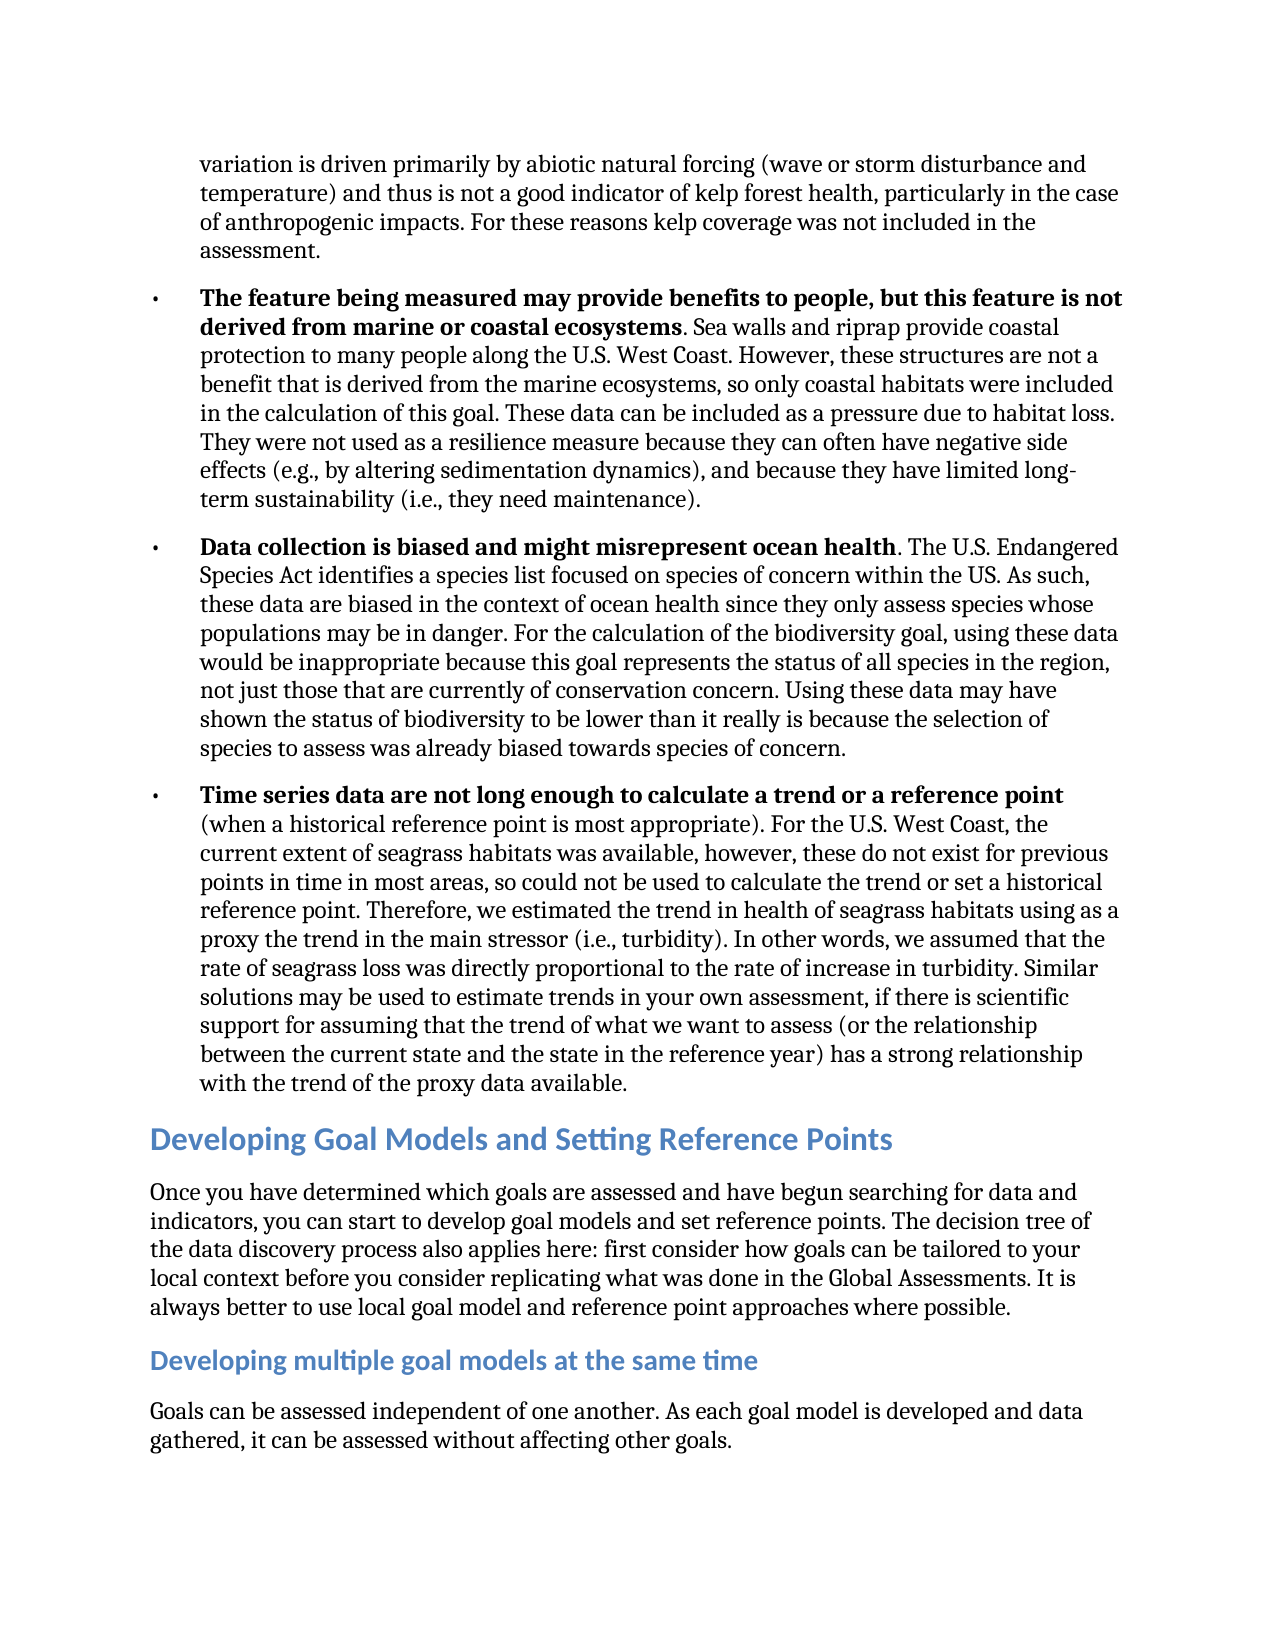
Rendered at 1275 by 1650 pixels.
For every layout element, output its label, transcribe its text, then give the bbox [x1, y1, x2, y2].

subtitle Developing multiple goal models at the same time [150, 1342, 1125, 1378]
subtitle Developing Goal Models and Setting Reference Points [150, 1118, 1125, 1159]
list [150, 150, 1125, 265]
list Time series data are not long enough to calculate a trend or a reference point (when a historical reference point is most appropriate). For the U.S. West Coast, the current extent of seagrass habitats was available, however, these do not exist for previous points in time in most areas, so could not be used to calculate the trend or set a historical reference point. Therefore, we estimated the trend in health of seagrass habitats using as a proxy the trend in the main stressor (i.e., turbidity). In other words, we assumed that the rate of seagrass loss was directly proportional to the rate of increase in turbidity. Similar solutions may be used to estimate trends in your own assessment, if there is scientific support for assuming that the trend of what we want to assess (or the relationship between the current state and the state in the reference year) has a strong relationship with the trend of the proxy data available. [150, 781, 1125, 1097]
text Goals can be assessed independent of one another. As each goal model is developed and data gathered, it can be assessed without affecting other goals. [150, 1397, 1125, 1454]
list Data collection is biased and might misrepresent ocean health. The U.S. Endangered Species Act identifies a species list focused on species of concern within the US. As such, these data are biased in the context of ocean health since they only assess species whose populations may be in danger. For the calculation of the biodiversity goal, using these data would be inappropriate because this goal represents the status of all species in the region, not just those that are currently of conservation concern. Using these data may have shown the status of biodiversity to be lower than it really is because the selection of species to assess was already biased towards species of concern. [150, 532, 1125, 762]
list The feature being measured may provide benefits to people, but this feature is not derived from marine or coastal ecosystems. Sea walls and riprap provide coastal protection to many people along the U.S. West Coast. However, these structures are not a benefit that is derived from the marine ecosystems, so only coastal habitats were included in the calculation of this goal. These data can be included as a pressure due to habitat loss. They were not used as a resilience measure because they can often have negative side effects (e.g., by altering sedimentation dynamics), and because they have limited long-term sustainability (i.e., they need maintenance). [150, 284, 1125, 514]
text Once you have determined which goals are assessed and have begun searching for data and indicators, you can start to develop goal models and set reference points. The decision tree of the data discovery process also applies here: first consider how goals can be tailored to your local context before you consider replicating what was done in the Global Assessments. It is always better to use local goal model and reference point approaches where possible. [150, 1178, 1125, 1322]
